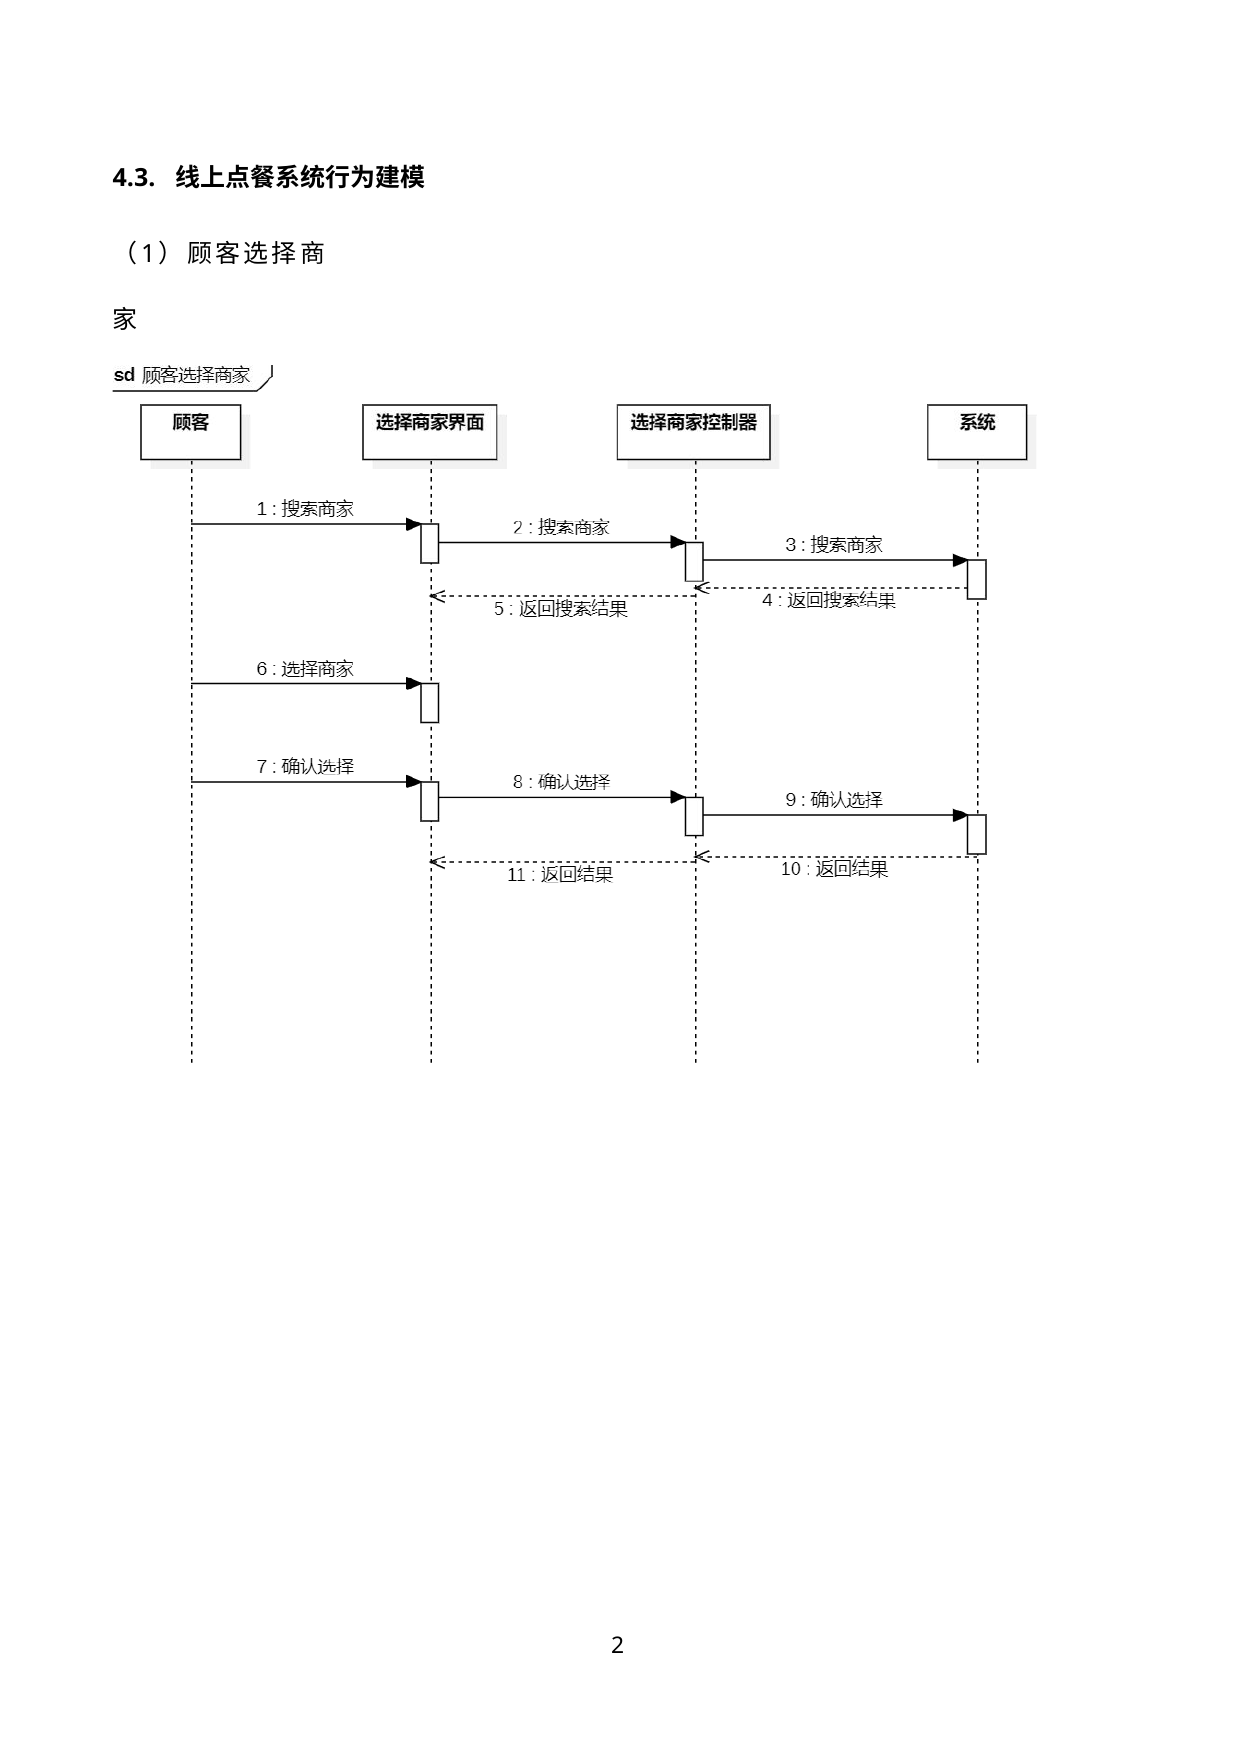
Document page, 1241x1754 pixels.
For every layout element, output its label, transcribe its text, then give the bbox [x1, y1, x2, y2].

text （1）顾客选择商家 [112, 236, 325, 335]
subtitle 线上点餐系统行为建模 [112, 157, 1153, 194]
picture [112, 365, 1037, 1063]
